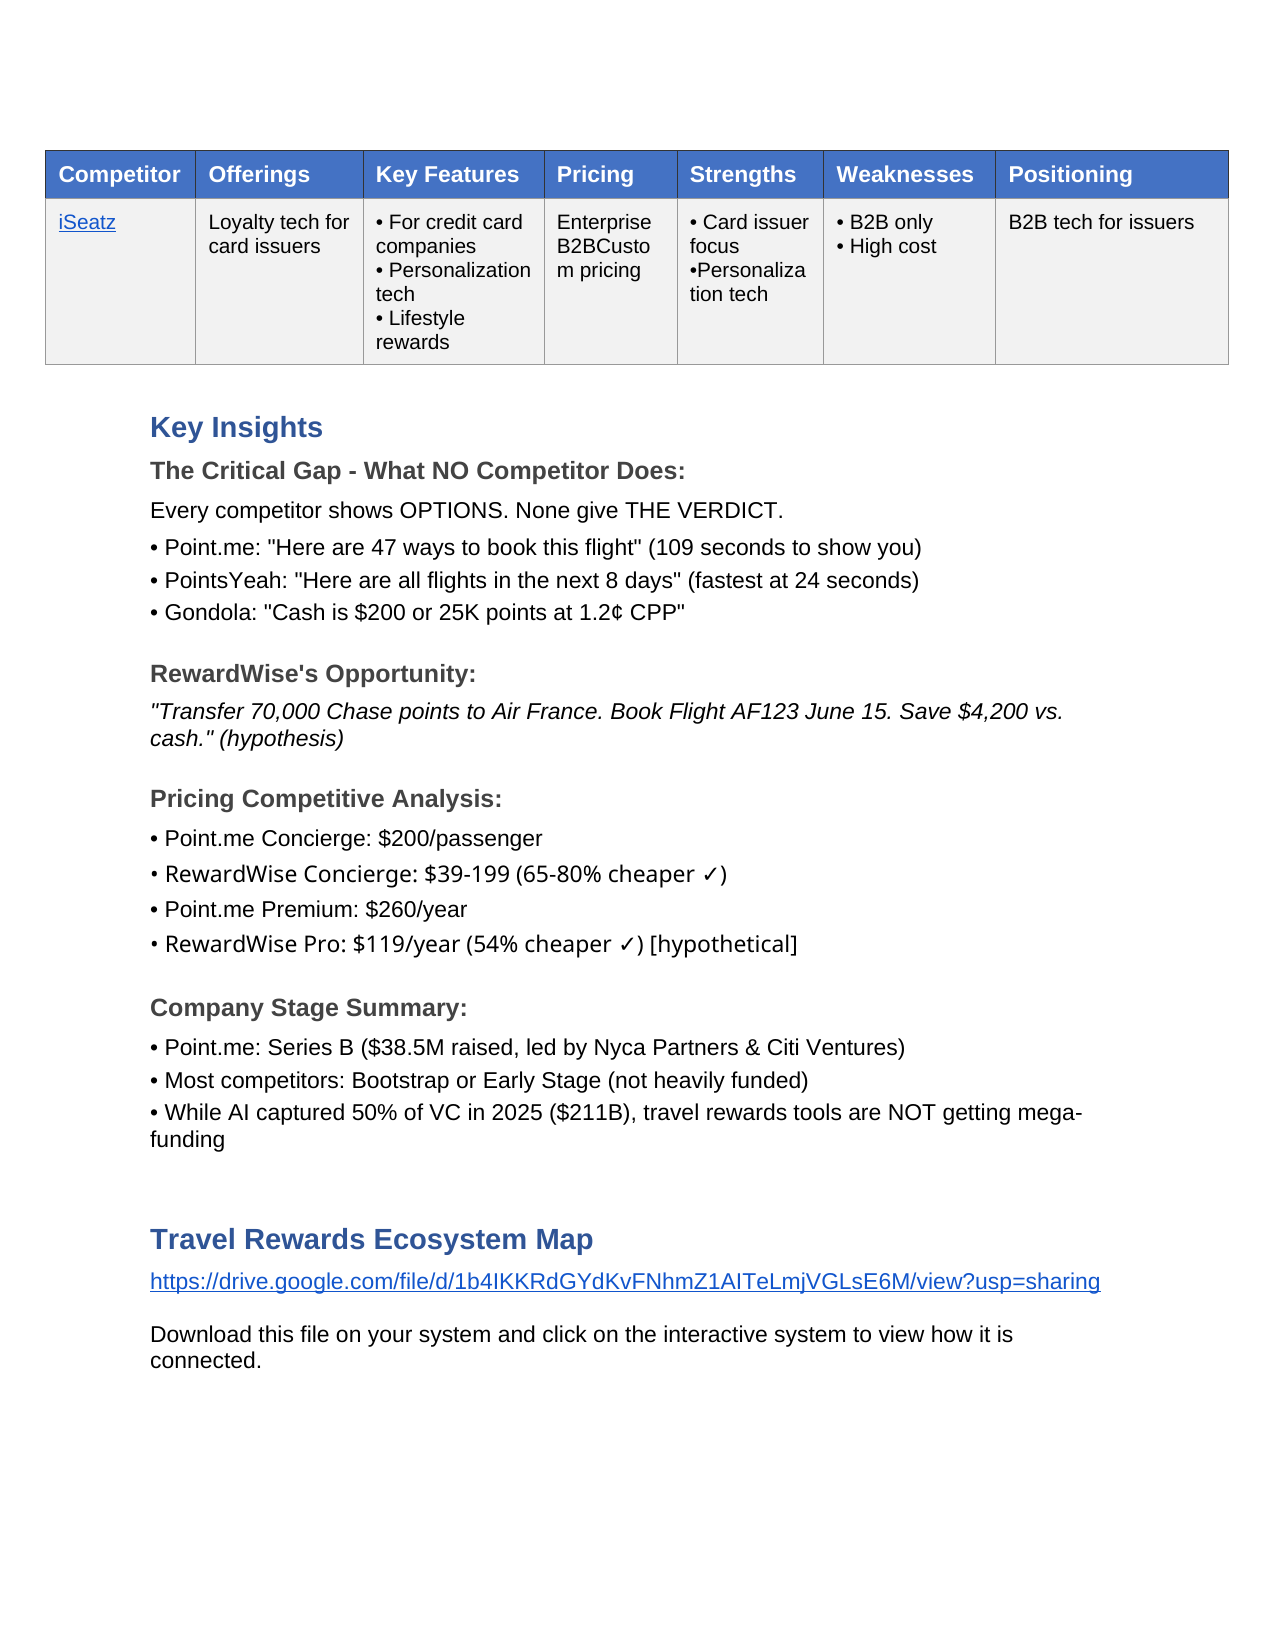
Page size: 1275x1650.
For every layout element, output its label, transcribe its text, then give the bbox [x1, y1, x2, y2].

table_cell iSeatz [46, 199, 195, 364]
subtitle RewardWise's Opportunity: [150, 659, 1125, 688]
text • PointsYeah: "Here are all flights in the next 8 days" (fastest at 24 seconds) [150, 567, 1125, 593]
table_header Weaknesses [824, 151, 995, 198]
text • While AI captured 50% of VC in 2025 ($211B), travel rewards tools are NOT getting mega-funding [150, 1099, 1125, 1152]
table_header Key Features [364, 151, 544, 198]
table_header Pricing [545, 151, 677, 198]
text Download this file on your system and click on the interactive system to view how it is connected. [150, 1321, 1125, 1373]
table_cell Loyalty tech for card issuers [196, 199, 363, 364]
table_cell B2B tech for issuers [996, 199, 1228, 364]
text • Point.me: "Here are 47 ways to book this flight" (109 seconds to show you) [150, 534, 1125, 560]
table_header Offerings [196, 151, 363, 198]
subtitle Travel Rewards Ecosystem Map [150, 1222, 1125, 1256]
subtitle Pricing Competitive Analysis: [150, 784, 1125, 813]
text • RewardWise Pro: $119/year (54% cheaper ✓) [hypothetical] [150, 928, 1125, 959]
table_cell Enterprise B2BCustom pricing [545, 199, 677, 364]
text • Gondola: "Cash is $200 or 25K points at 1.2¢ CPP" [150, 599, 1125, 626]
text "Transfer 70,000 Chase points to Air France. Book Flight AF123 June 15. Save $4,200 vs. cash." (hypothesis) [150, 698, 1125, 751]
table_cell • Card issuer focus •Personalization tech [678, 199, 823, 364]
subtitle Company Stage Summary: [150, 993, 1125, 1021]
text • RewardWise Concierge: $39-199 (65-80% cheaper ✓) [150, 858, 1125, 889]
text • Point.me: Series B ($38.5M raised, led by Nyca Partners & Citi Ventures) [150, 1034, 1125, 1060]
table_cell • For credit card companies • Personalization tech • Lifestyle rewards [364, 199, 544, 364]
text • Most competitors: Bootstrap or Early Stage (not heavily funded) [150, 1067, 1125, 1093]
table_cell • B2B only • High cost [824, 199, 995, 364]
table_header Strengths [678, 151, 823, 198]
text • Point.me Premium: $260/year [150, 896, 1125, 922]
text https://drive.google.com/file/d/1b4IKKRdGYdKvFNhmZ1AITeLmjVGLsE6M/view?usp=sharing [150, 1268, 1125, 1294]
subtitle The Critical Gap - What NO Competitor Does: [150, 456, 1125, 485]
table_header Positioning [996, 151, 1228, 198]
text Every competitor shows OPTIONS. None give THE VERDICT. [150, 497, 1125, 524]
text • Point.me Concierge: $200/passenger [150, 825, 1125, 852]
subtitle Key Insights [150, 410, 1125, 443]
table_header Competitor [46, 151, 195, 198]
